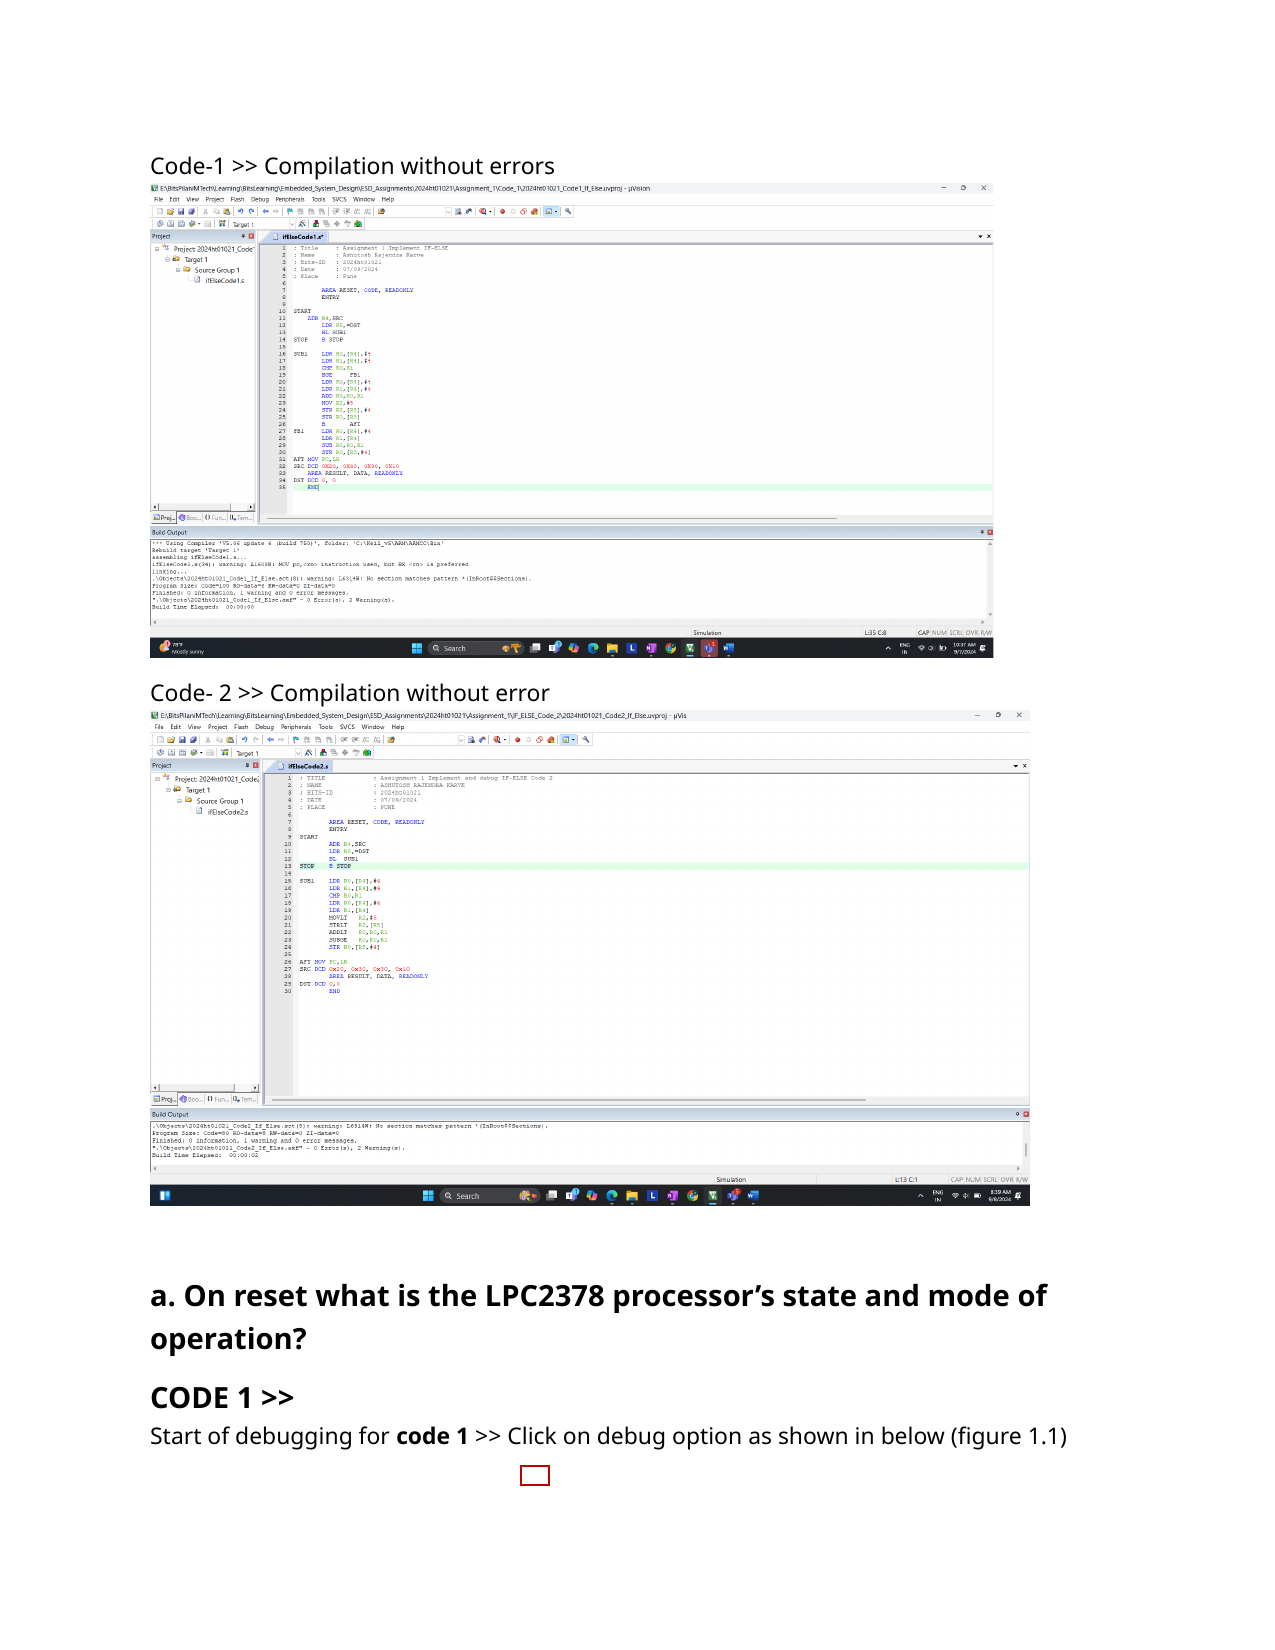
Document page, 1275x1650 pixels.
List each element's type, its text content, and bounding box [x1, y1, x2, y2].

picture [150, 710, 1030, 1206]
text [150, 1377, 1125, 1451]
text a. On reset what is the LPC2378 processor’s state and mode of operation? [150, 1275, 1125, 1358]
picture [150, 183, 994, 658]
